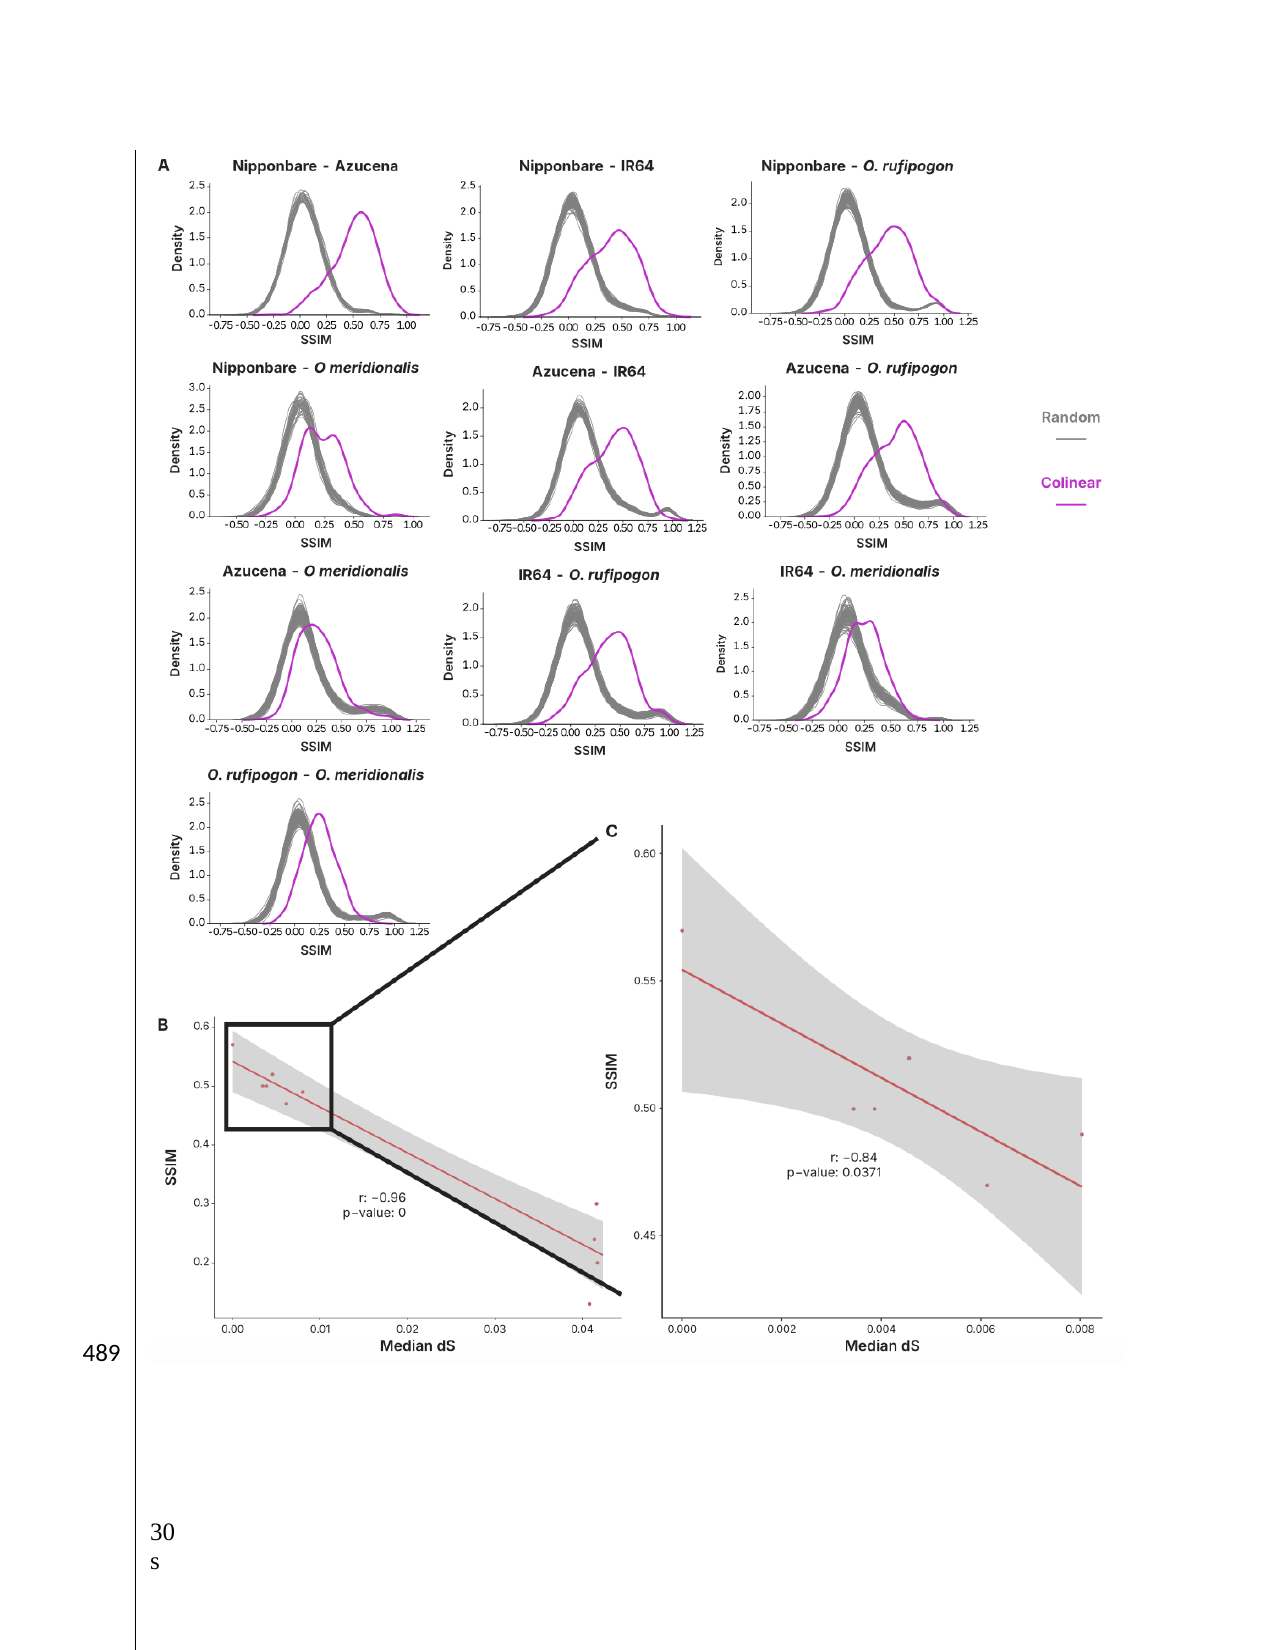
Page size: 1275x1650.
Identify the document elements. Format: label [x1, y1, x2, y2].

picture [150, 150, 1125, 1362]
